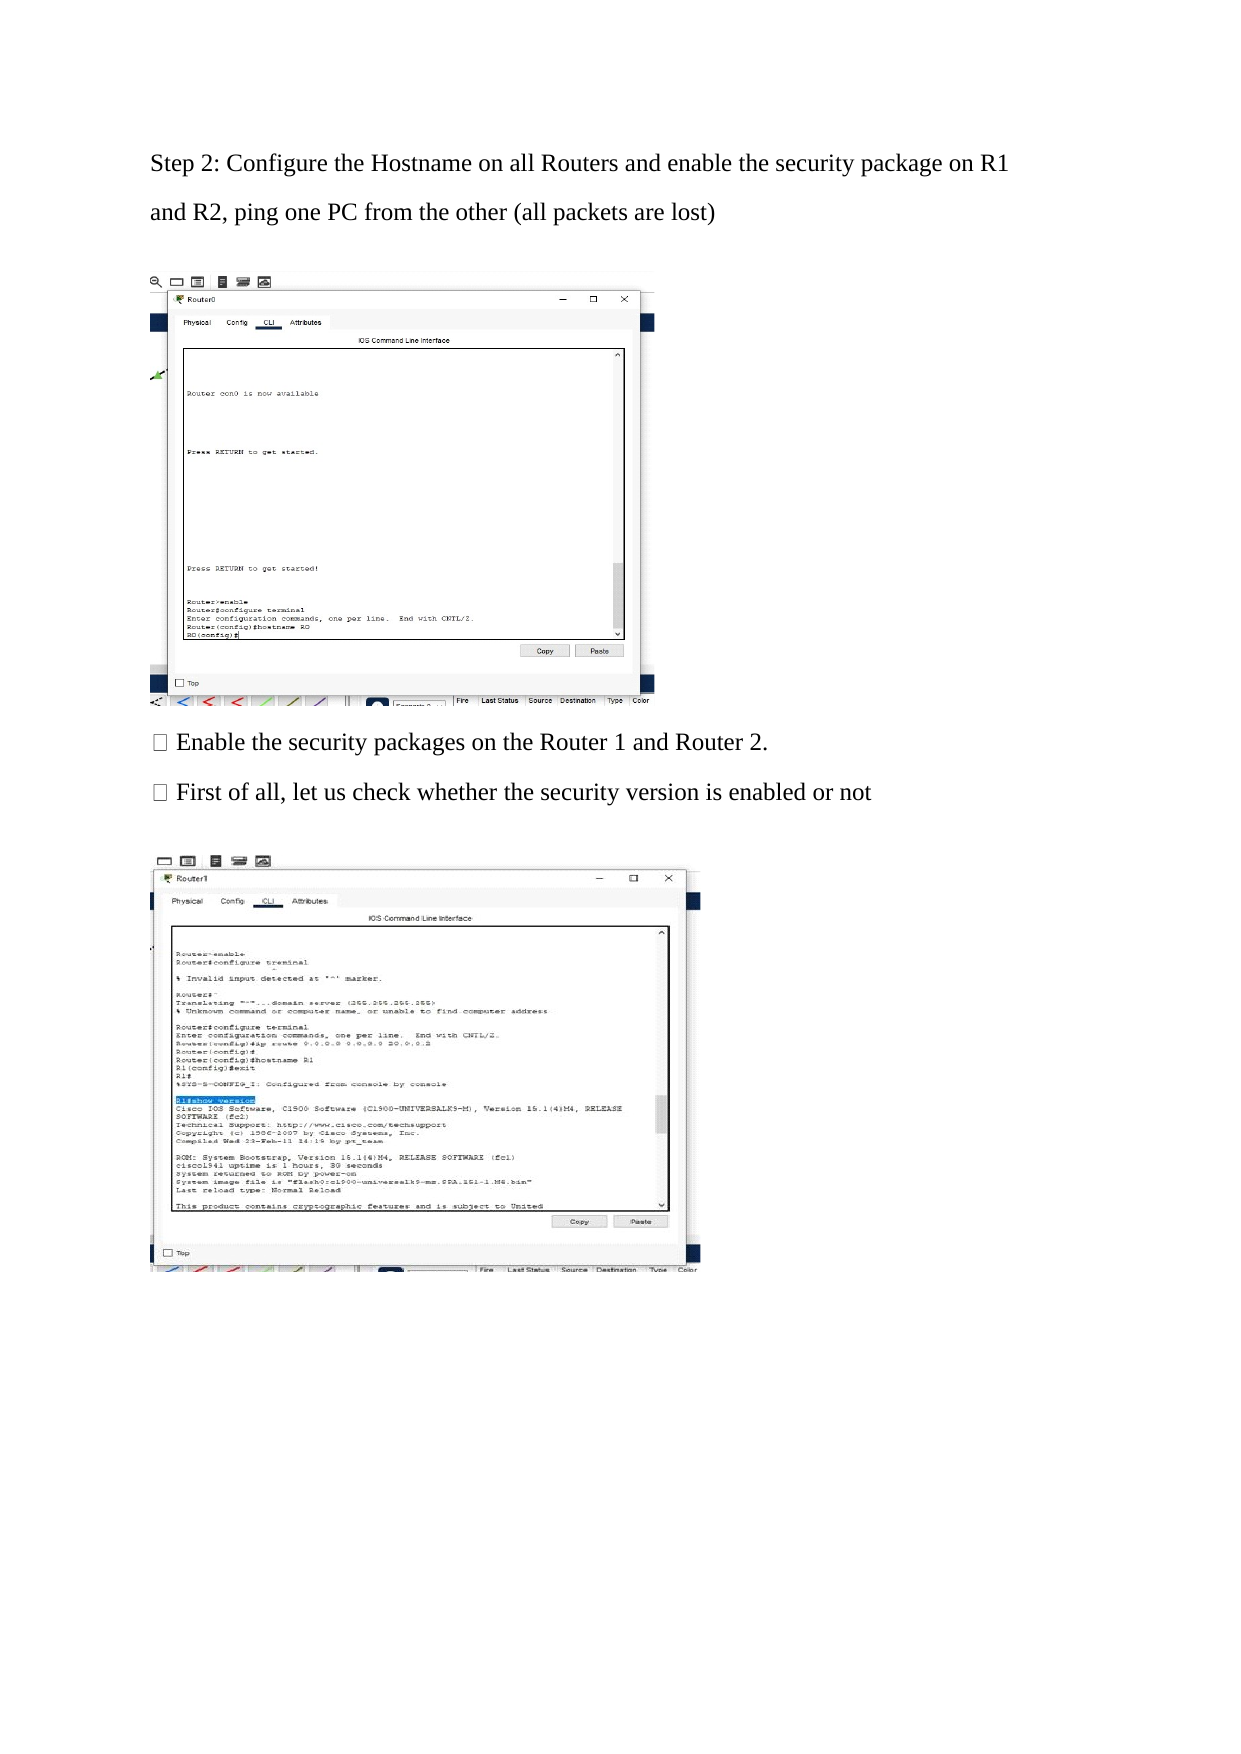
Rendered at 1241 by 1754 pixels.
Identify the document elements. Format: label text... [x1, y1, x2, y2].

picture [150, 728, 176, 756]
text First of all, let us check whether the security version is enabled or not [176, 777, 1203, 805]
picture [150, 855, 701, 1272]
picture [150, 777, 189, 806]
picture [150, 271, 655, 706]
text Step 2: Configure the Hostname on all Routers and enable the security package on R1 and R2, ping one PC from the other (all packets are lost) [150, 148, 1011, 226]
text Enable the security packages on the Router 1 and Router 2. [176, 727, 1203, 756]
